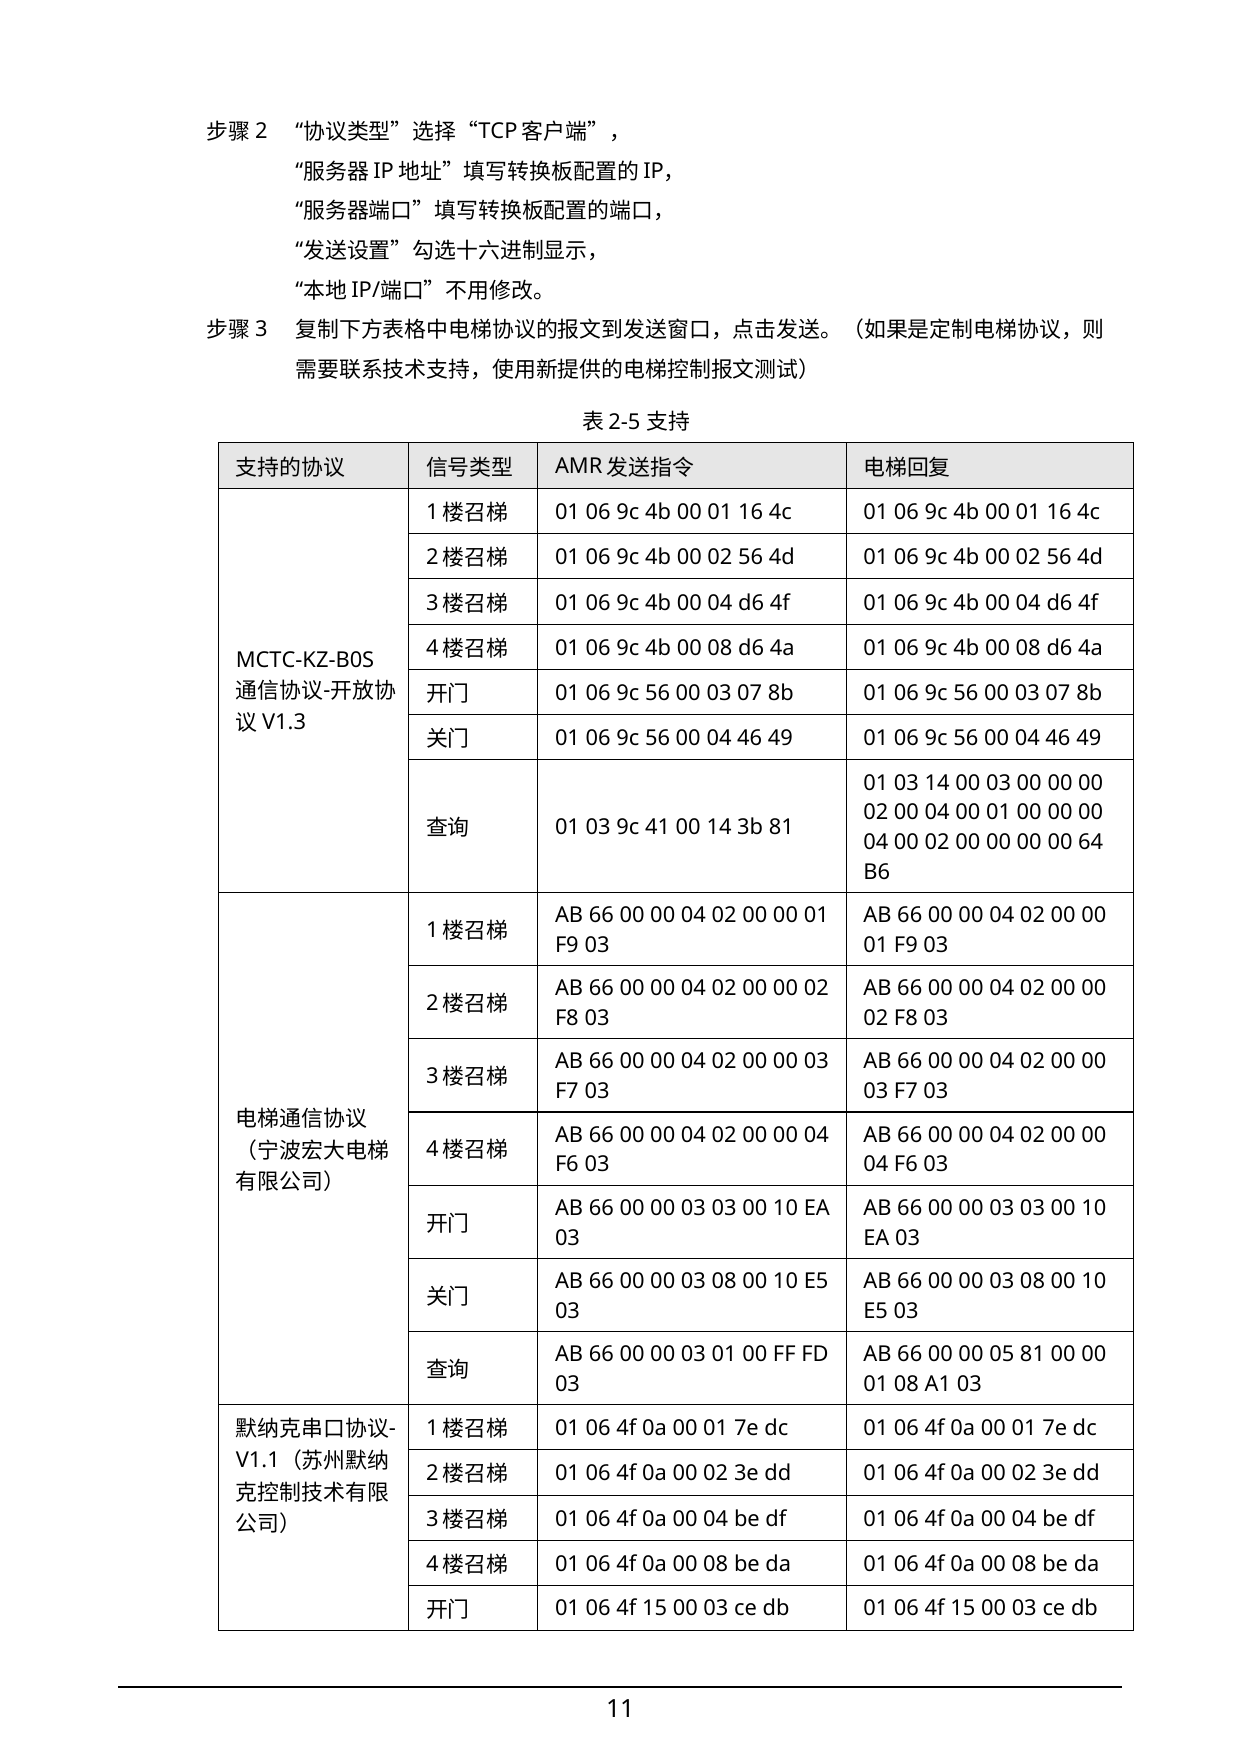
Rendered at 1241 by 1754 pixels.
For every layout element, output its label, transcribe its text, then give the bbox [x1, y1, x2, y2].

table_cell AB 66 00 00 05 81 00 00 01 08 A1 03 [847, 1332, 1133, 1404]
table_cell 01 06 9c 4b 00 04 d6 4f [847, 579, 1133, 623]
table_cell 01 06 9c 4b 00 01 16 4c [847, 489, 1133, 533]
table_cell 01 06 4f 15 00 03 ce db [538, 1586, 846, 1630]
table_cell AB 66 00 00 04 02 00 00 03 F7 03 [538, 1039, 846, 1111]
table_cell 01 06 4f 0a 00 04 be df [847, 1496, 1133, 1540]
table_cell 01 06 9c 4b 00 08 d6 4a [538, 625, 846, 669]
table_cell MCTC-KZ-B0S通信协议-开放协议V1.3 [219, 489, 408, 892]
table_cell 查询 [409, 1332, 537, 1404]
table_cell 01 06 9c 4b 00 08 d6 4a [847, 625, 1133, 669]
table_cell 3楼召梯 [409, 1496, 537, 1540]
text “本地IP/端口”不用修改。 [207, 273, 1122, 304]
table_cell AB 66 00 00 04 02 00 00 04 F6 03 [847, 1113, 1133, 1184]
table_cell AB 66 00 00 04 02 00 00 01 F9 03 [538, 893, 846, 965]
table_cell 01 06 4f 0a 00 01 7e dc [538, 1405, 846, 1449]
table_cell 开门 [409, 670, 537, 714]
table_cell 默纳克串口协议-V1.1（苏州默纳克控制技术有限公司） [219, 1405, 408, 1630]
table_cell 01 03 14 00 03 00 00 00 02 00 04 00 01 00 00 00 04 00 02 00 00 00 00 64 B6 [847, 760, 1133, 892]
table_cell AB 66 00 00 04 02 00 00 03 F7 03 [847, 1039, 1133, 1111]
table_cell 开门 [409, 1186, 537, 1258]
table_cell 01 06 9c 56 00 03 07 8b [538, 670, 846, 714]
table_cell 01 06 4f 15 00 03 ce db [847, 1586, 1133, 1630]
table_cell 01 06 4f 0a 00 02 3e dd [538, 1450, 846, 1494]
table_cell 01 06 4f 0a 00 08 be da [847, 1541, 1133, 1585]
table_cell 电梯通信协议（宁波宏大电梯有限公司） [219, 893, 408, 1404]
table_cell 01 06 9c 56 00 04 46 49 [538, 715, 846, 759]
text 步骤3 复制下方表格中电梯协议的报文到发送窗口，点击发送。（如果是定制电梯协议，则需要联系技术支持，使用新提供的电梯控制报文测试） [207, 312, 1122, 384]
table_cell 3楼召梯 [409, 579, 537, 623]
table_cell 01 06 9c 56 00 03 07 8b [847, 670, 1133, 714]
table_cell 1楼召梯 [409, 1405, 537, 1449]
table_cell 01 06 9c 4b 00 02 56 4d [538, 534, 846, 578]
table_cell 2楼召梯 [409, 966, 537, 1038]
table_cell 开门 [409, 1586, 537, 1630]
table_cell 01 06 4f 0a 00 02 3e dd [847, 1450, 1133, 1494]
table_header 支持的协议 [219, 443, 408, 488]
table_cell AB 66 00 00 03 01 00 FF FD 03 [538, 1332, 846, 1404]
table_cell 4楼召梯 [409, 1113, 537, 1184]
table_cell 01 06 9c 4b 00 01 16 4c [538, 489, 846, 533]
table_cell 查询 [409, 760, 537, 892]
table_header AMR发送指令 [538, 443, 846, 488]
table_cell AB 66 00 00 03 08 00 10 E5 03 [538, 1259, 846, 1331]
table_cell AB 66 00 00 03 03 00 10 EA 03 [538, 1186, 846, 1258]
text “服务器IP地址”填写转换板配置的IP， [207, 154, 1122, 186]
text “发送设置”勾选十六进制显示， [207, 233, 1122, 265]
table_cell 3楼召梯 [409, 1039, 537, 1111]
table_cell AB 66 00 00 04 02 00 00 01 F9 03 [847, 893, 1133, 965]
text “服务器端口”填写转换板配置的端口， [207, 193, 1122, 225]
table_cell 关门 [409, 1259, 537, 1331]
table_cell AB 66 00 00 03 08 00 10 E5 03 [847, 1259, 1133, 1331]
text 表2-5 支持 [149, 404, 1122, 436]
table_cell 2楼召梯 [409, 1450, 537, 1494]
table_cell 01 06 4f 0a 00 04 be df [538, 1496, 846, 1540]
table_cell 01 06 4f 0a 00 08 be da [538, 1541, 846, 1585]
table_cell 01 06 9c 56 00 04 46 49 [847, 715, 1133, 759]
table_header 电梯回复 [847, 443, 1133, 488]
table_cell 01 06 4f 0a 00 01 7e dc [847, 1405, 1133, 1449]
table_cell 2楼召梯 [409, 534, 537, 578]
table_cell 4楼召梯 [409, 625, 537, 669]
table_cell 1楼召梯 [409, 489, 537, 533]
table_cell AB 66 00 00 04 02 00 00 04 F6 03 [538, 1113, 846, 1184]
table_cell 4楼召梯 [409, 1541, 537, 1585]
table_cell AB 66 00 00 03 03 00 10 EA 03 [847, 1186, 1133, 1258]
table_cell 关门 [409, 715, 537, 759]
table_cell 01 06 9c 4b 00 04 d6 4f [538, 579, 846, 623]
table_cell AB 66 00 00 04 02 00 00 02 F8 03 [538, 966, 846, 1038]
table_cell AB 66 00 00 04 02 00 00 02 F8 03 [847, 966, 1133, 1038]
table_cell 01 06 9c 4b 00 02 56 4d [847, 534, 1133, 578]
table_header 信号类型 [409, 443, 537, 488]
table_cell 1楼召梯 [409, 893, 537, 965]
text 步骤2 “协议类型”选择“TCP客户端”， [207, 114, 1122, 146]
table_cell 01 03 9c 41 00 14 3b 81 [538, 760, 846, 892]
